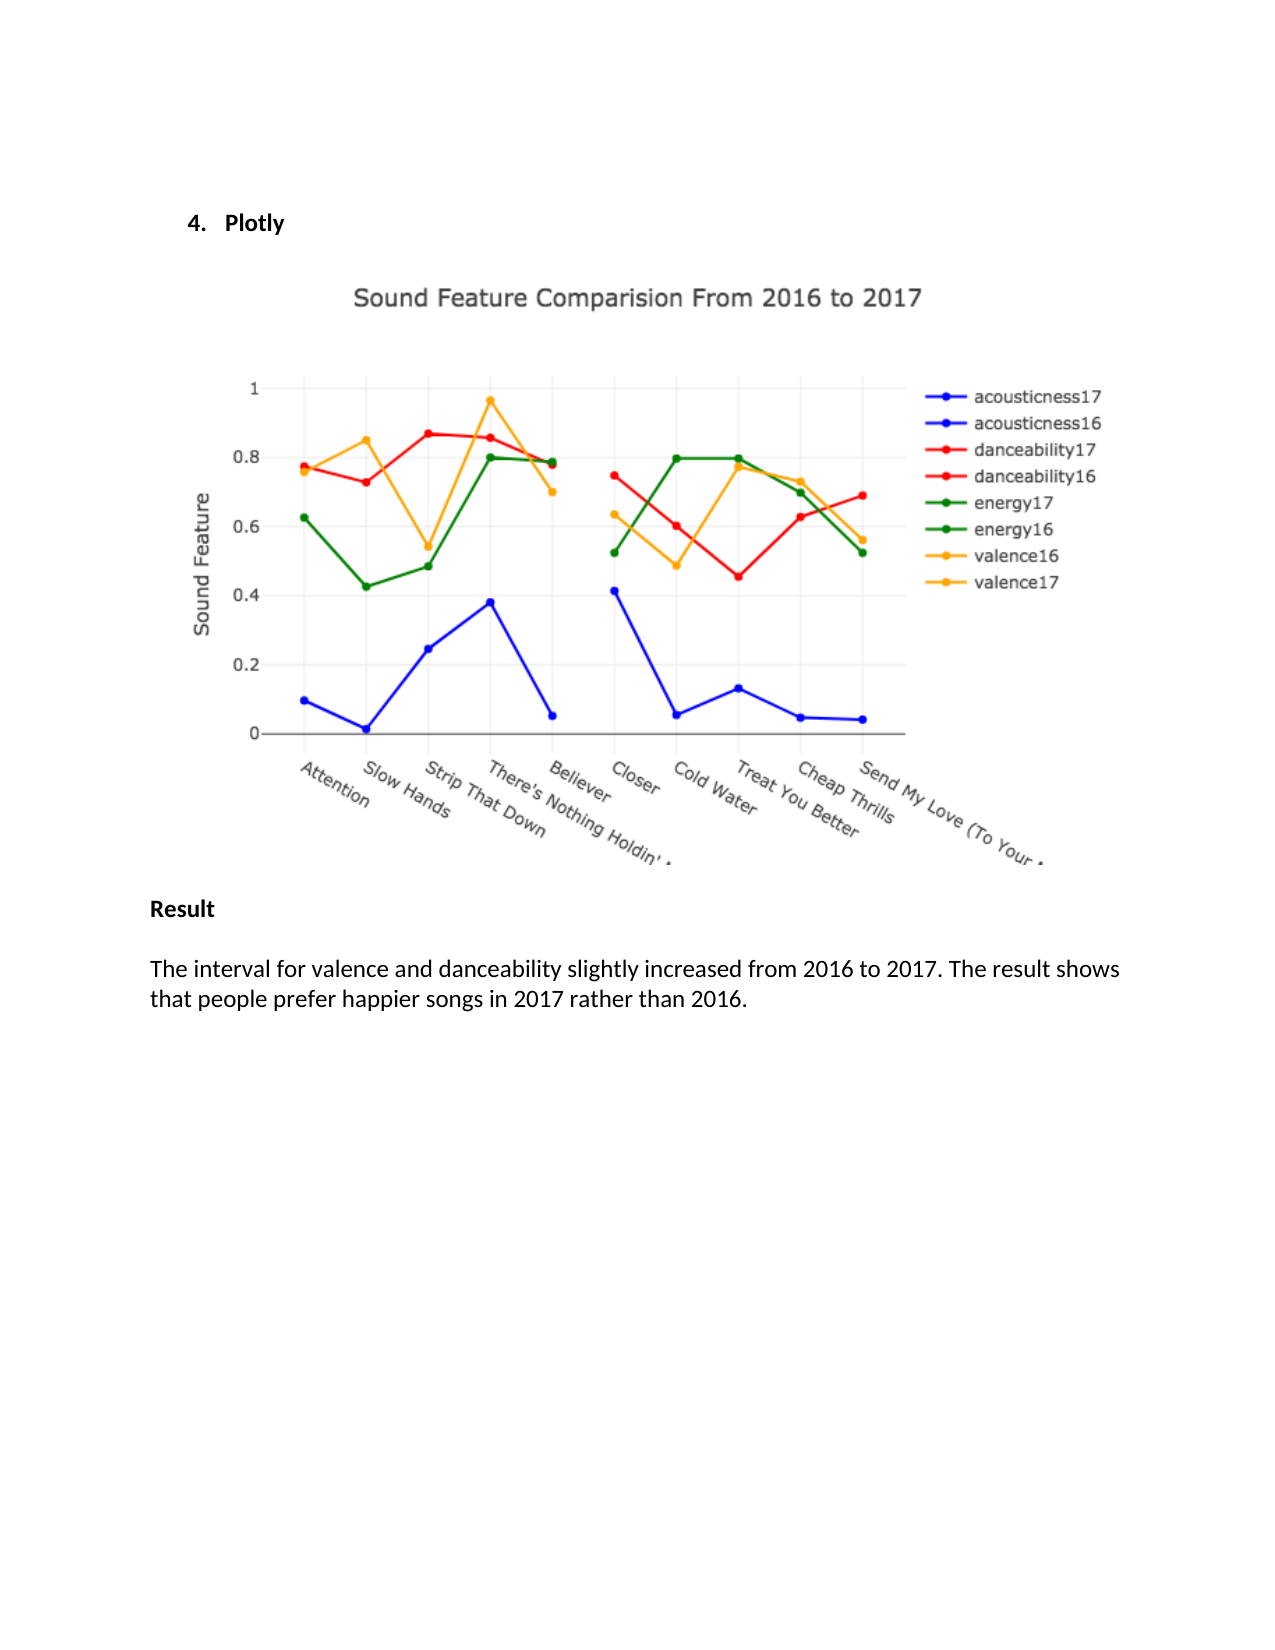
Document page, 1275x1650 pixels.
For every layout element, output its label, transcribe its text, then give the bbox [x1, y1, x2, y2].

text The interval for valence and danceability slightly increased from 2016 to 2017. The result shows that people prefer happier songs in 2017 rather than 2016. [150, 953, 1125, 1014]
text Result [150, 893, 1125, 924]
picture [150, 238, 1125, 865]
list Plotly [187, 207, 1125, 238]
